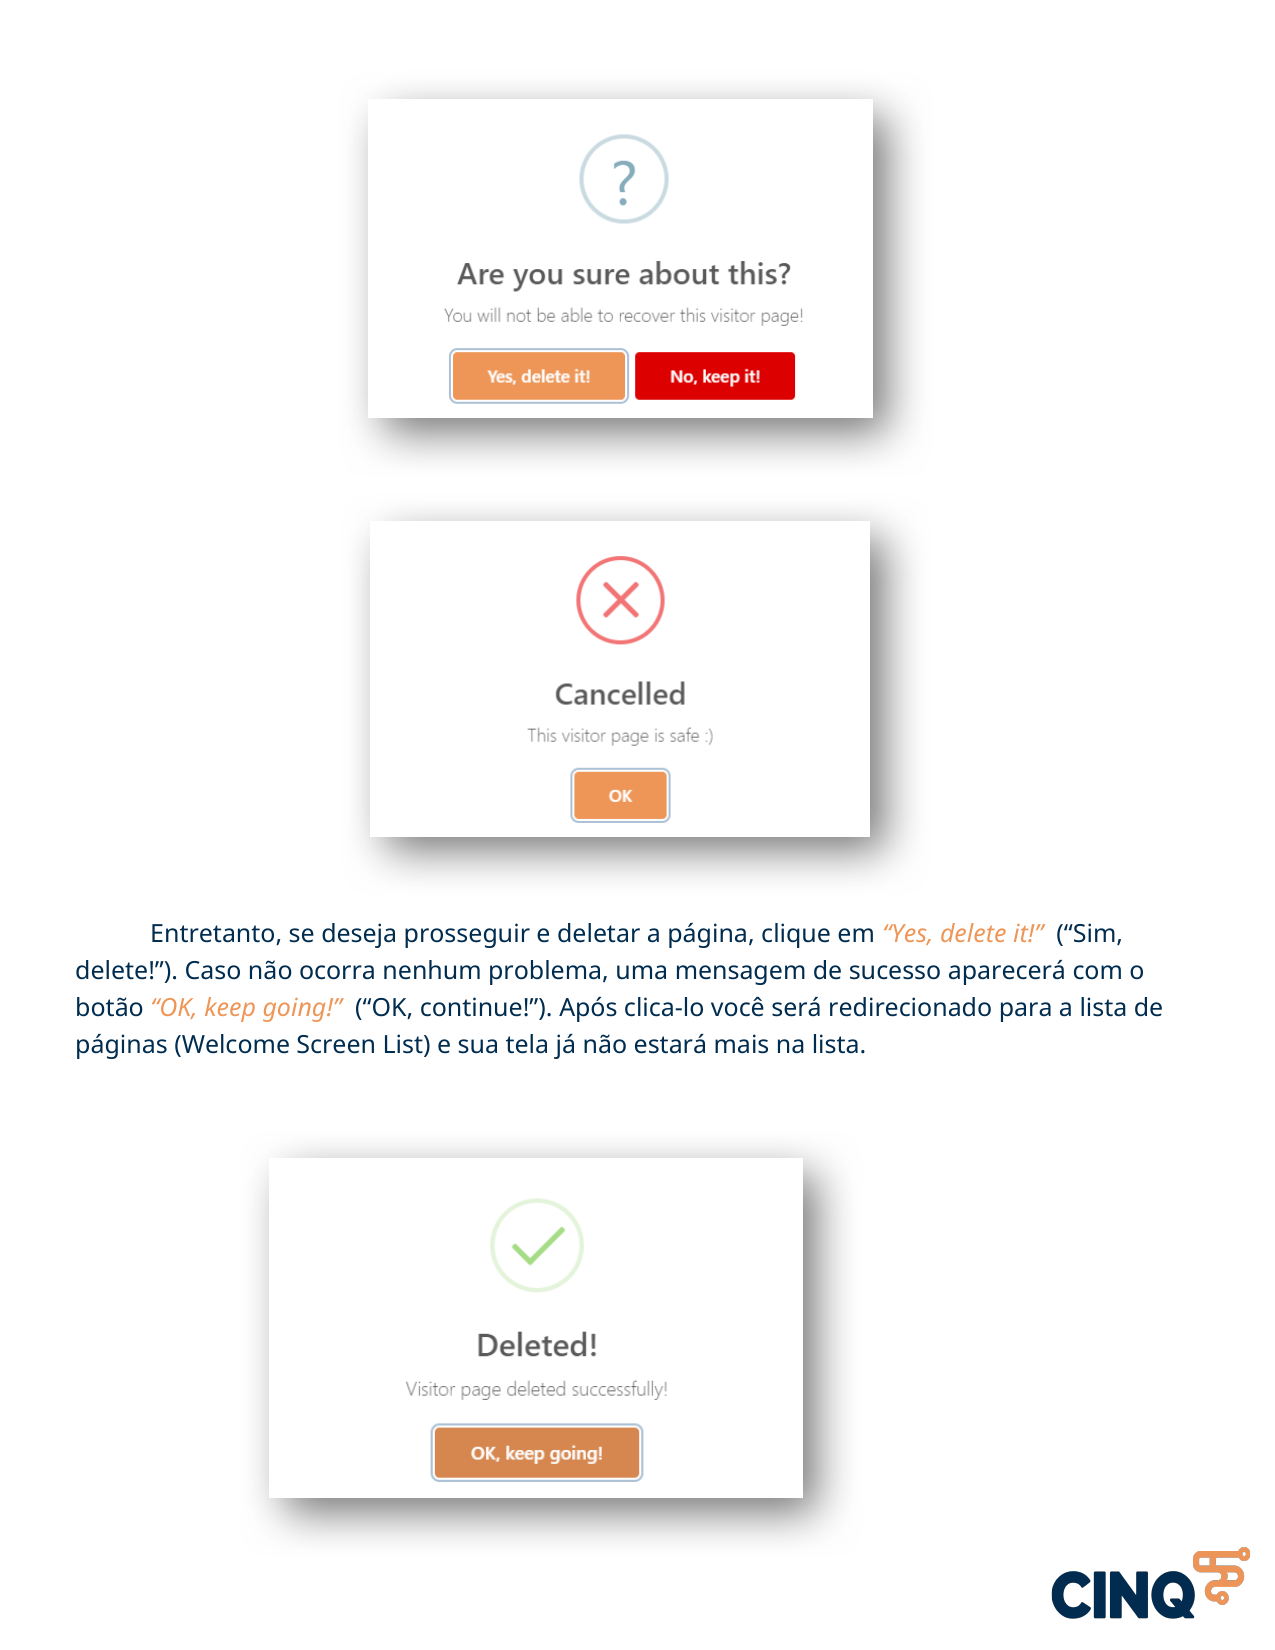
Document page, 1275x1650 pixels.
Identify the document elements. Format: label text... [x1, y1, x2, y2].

picture [1051, 1547, 1251, 1619]
picture [269, 1158, 803, 1498]
picture [370, 521, 870, 837]
text Entretanto, se deseja prosseguir e deletar a página, clique em “Yes, delete it!” (“Sim, delete!”). Caso não ocorra nenhum problema, uma mensagem de sucesso aparecerá com o botão “OK, keep going!” (“OK, continue!”). Após clica-lo você será redirecionado para a lista de páginas (Welcome Screen List) e sua tela já não estará mais na lista. [75, 916, 1200, 1061]
picture [368, 99, 873, 418]
